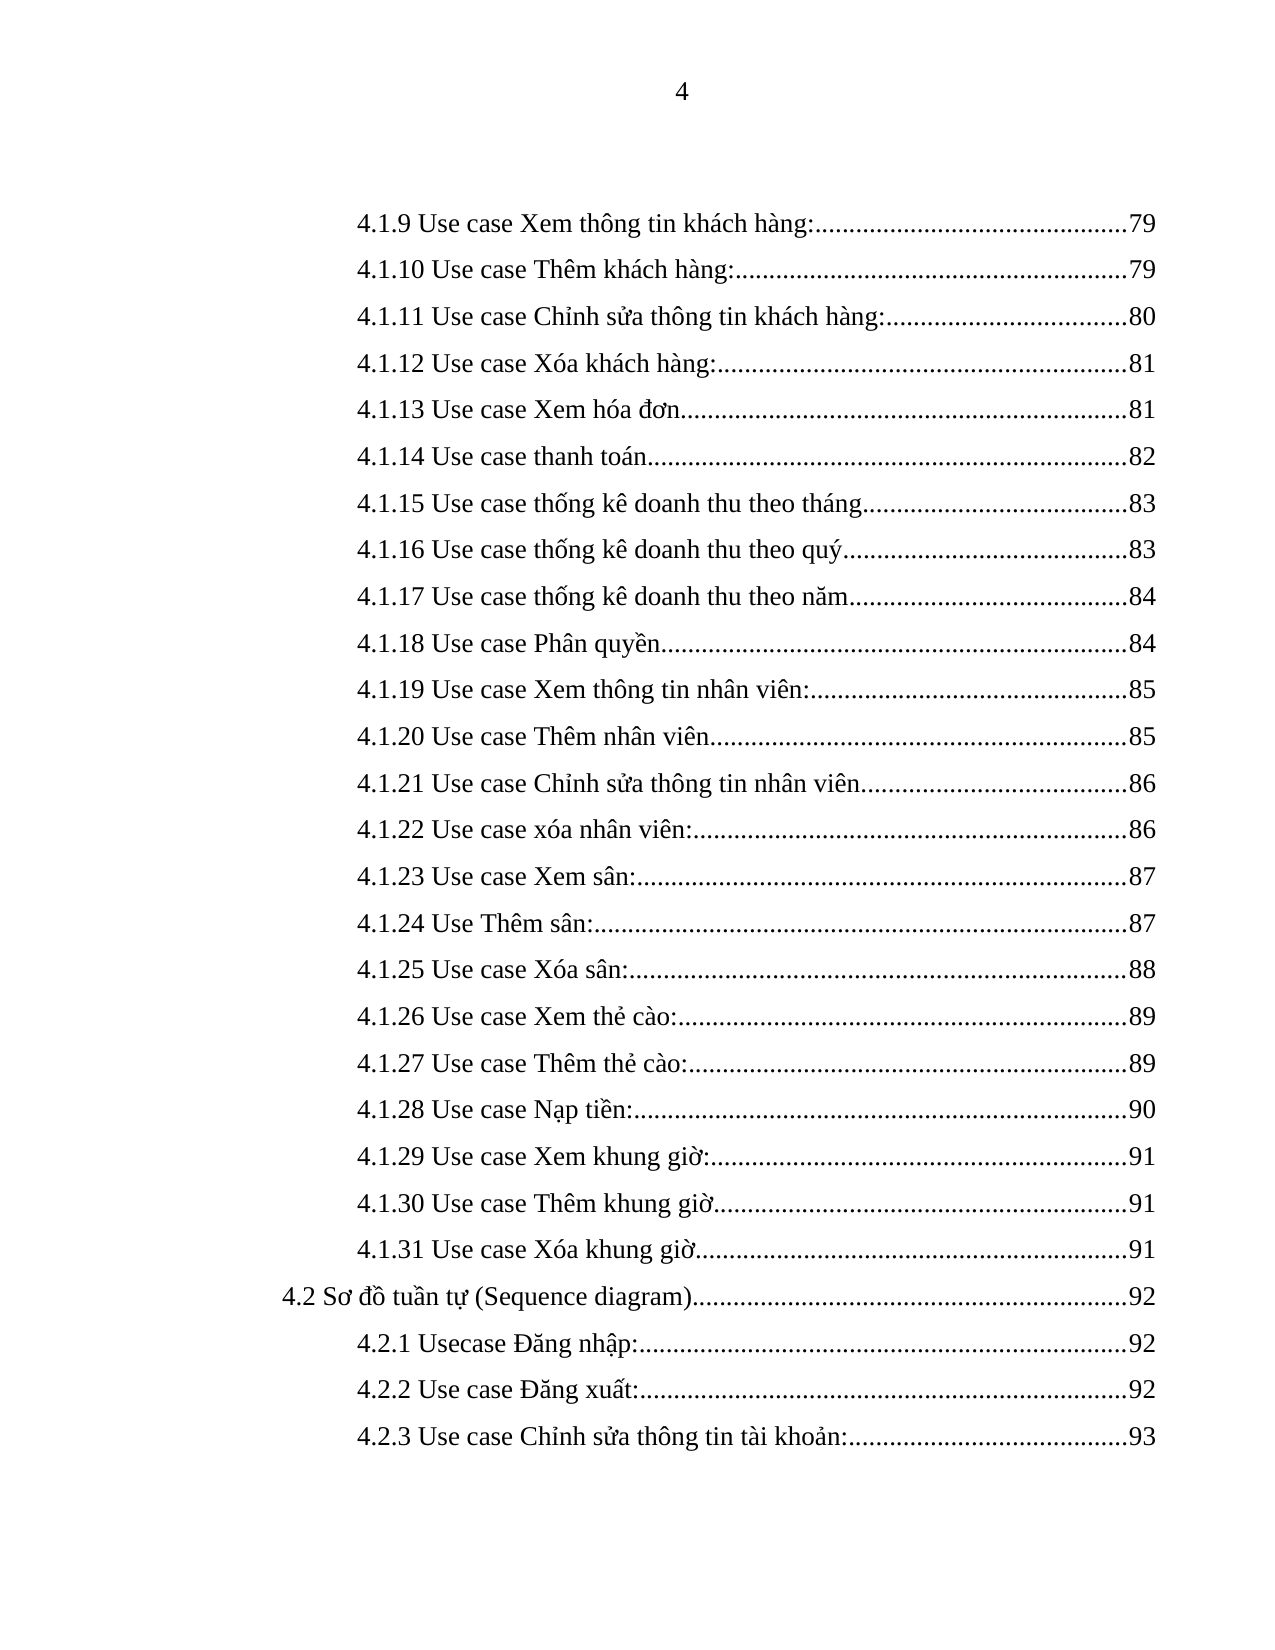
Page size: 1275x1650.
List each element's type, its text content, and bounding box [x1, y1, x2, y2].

text 4.1.10 Use case Thêm khách hàng: 79 [357, 253, 1157, 284]
text 4.1.9 Use case Xem thông tin khách hàng: 79 [357, 207, 1157, 238]
text 4.1.11 Use case Chỉnh sửa thông tin khách hàng: 80 [357, 300, 1157, 331]
text 4.1.19 Use case Xem thông tin nhân viên: 85 [357, 673, 1157, 704]
text 4.2.3 Use case Chỉnh sửa thông tin tài khoản: 93 [357, 1420, 1157, 1451]
text 4.2.1 Usecase Đăng nhập: 92 [357, 1327, 1157, 1358]
text 4.1.15 Use case thống kê doanh thu theo tháng 83 [357, 487, 1157, 518]
text 4.1.24 Use Thêm sân: 87 [357, 907, 1157, 938]
text 4.1.30 Use case Thêm khung giờ 91 [357, 1187, 1157, 1218]
text 4.1.21 Use case Chỉnh sửa thông tin nhân viên 86 [357, 767, 1157, 798]
text 4.1.27 Use case Thêm thẻ cào: 89 [357, 1047, 1157, 1078]
text 4.1.29 Use case Xem khung giờ: 91 [357, 1140, 1157, 1171]
text 4.1.25 Use case Xóa sân: 88 [357, 953, 1157, 984]
text 4.1.13 Use case Xem hóa đơn 81 [357, 393, 1157, 424]
text 4.1.14 Use case thanh toán 82 [357, 440, 1157, 471]
text 4.2 Sơ đồ tuần tự (Sequence diagram) 92 [282, 1280, 1157, 1311]
text 4.1.20 Use case Thêm nhân viên 85 [357, 720, 1157, 751]
text 4.1.17 Use case thống kê doanh thu theo năm 84 [357, 580, 1157, 611]
text 4.1.23 Use case Xem sân: 87 [357, 860, 1157, 891]
text 4.1.28 Use case Nạp tiền: 90 [357, 1093, 1157, 1124]
text 4.1.26 Use case Xem thẻ cào: 89 [357, 1000, 1157, 1031]
text 4.2.2 Use case Đăng xuất: 92 [357, 1373, 1157, 1404]
text 4.1.18 Use case Phân quyền 84 [357, 627, 1157, 658]
text 4.1.16 Use case thống kê doanh thu theo quý 83 [357, 533, 1157, 564]
text 4.1.31 Use case Xóa khung giờ 91 [357, 1233, 1157, 1264]
text 4.1.12 Use case Xóa khách hàng: 81 [357, 347, 1157, 378]
text 4.1.22 Use case xóa nhân viên: 86 [357, 813, 1157, 844]
